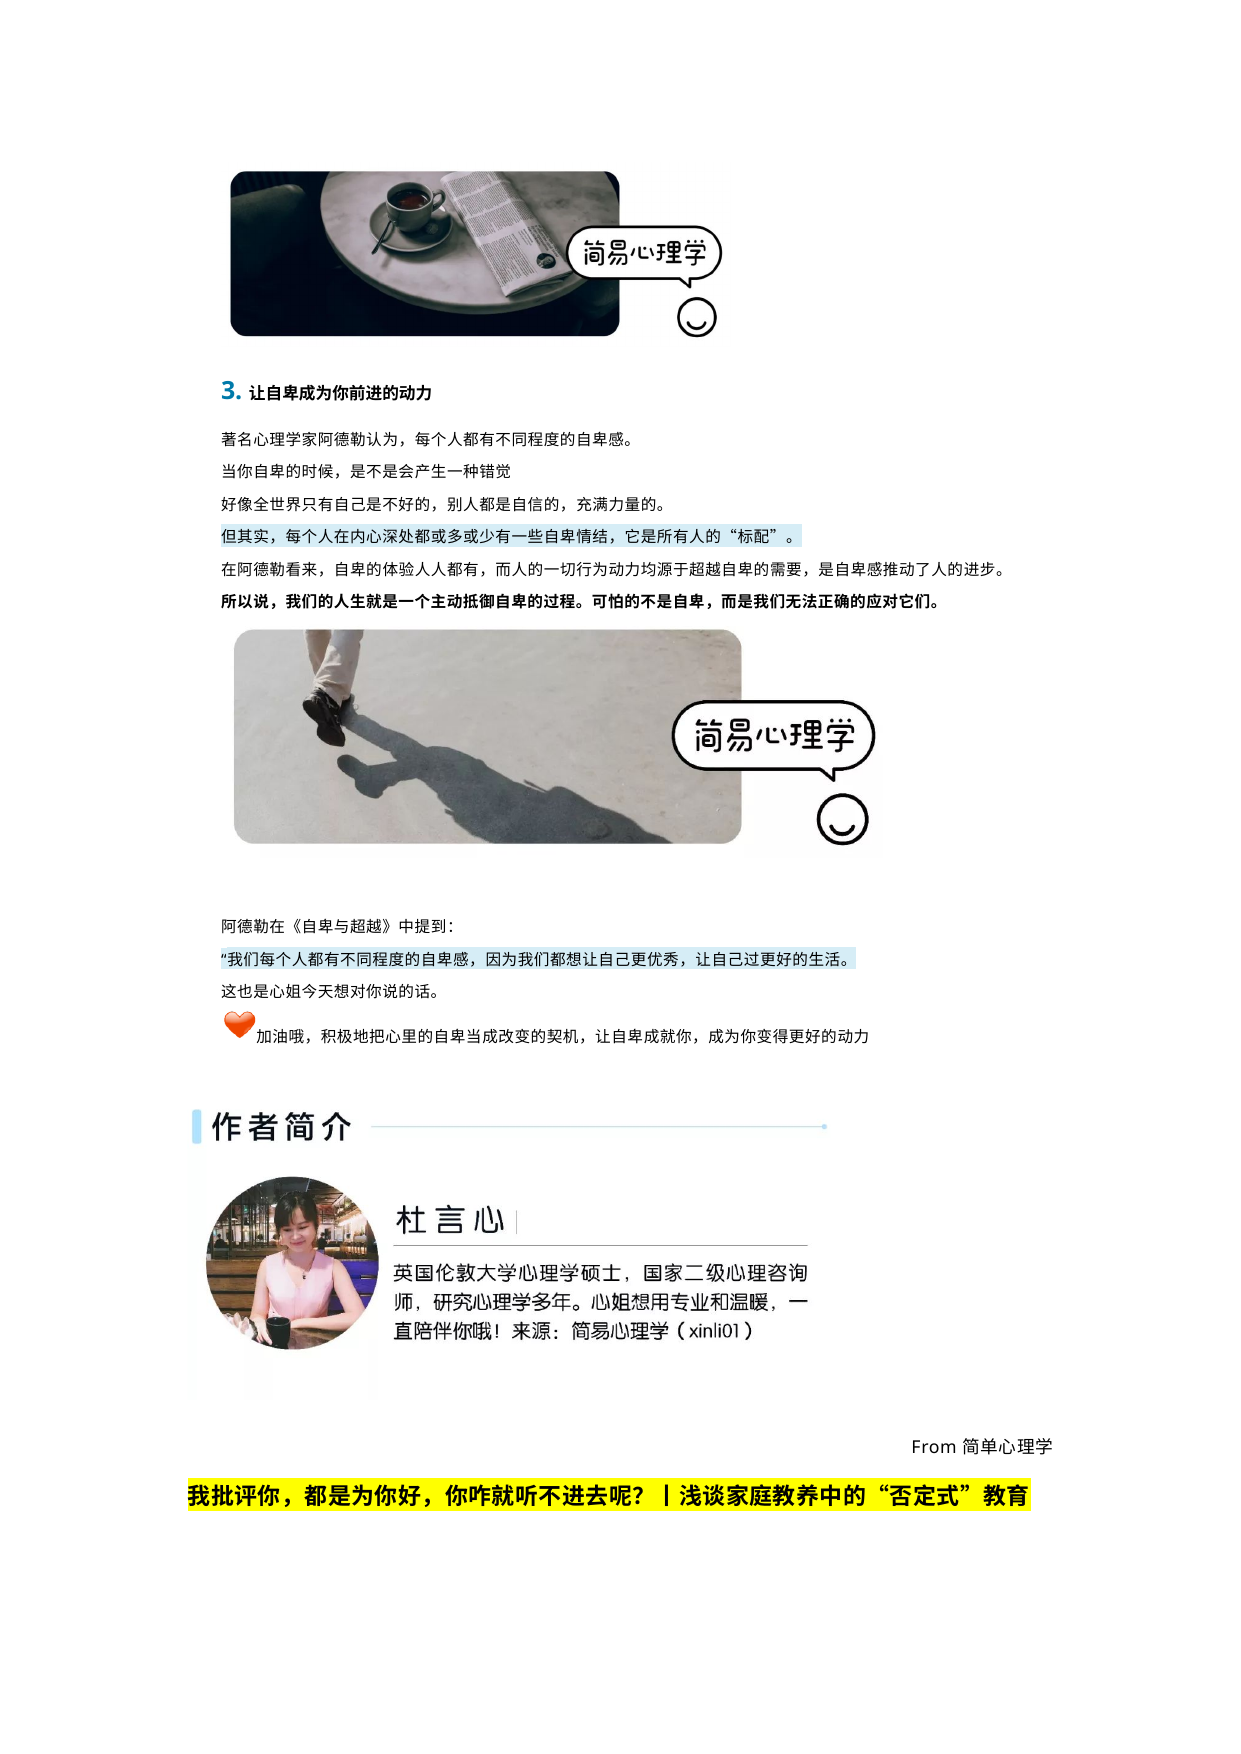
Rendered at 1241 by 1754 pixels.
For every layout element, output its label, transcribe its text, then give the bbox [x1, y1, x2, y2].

text 在阿德勒看来，自卑的体验人人都有，而人的一切行为动力均源于超越自卑的需要，是自卑感推动了人的进步。 [221, 552, 1019, 584]
subtitle 我批评你，都是为你好，你咋就听不进去呢？丨浅谈家庭教养中的“否定式”教育 [187, 1462, 1053, 1527]
text 但其实，每个人在内心深处都或多或少有一些自卑情结，它是所有人的“标配”。 [221, 519, 1019, 552]
picture [220, 1007, 257, 1043]
text From 简单心理学 [187, 1429, 1053, 1462]
text 这也是心姐今天想对你说的话。 [221, 974, 1019, 1007]
picture [187, 1072, 831, 1400]
text 加油哦，积极地把心里的自卑当成改变的契机，让自卑成就你，成为你变得更好的动力 [221, 1007, 1019, 1072]
text “我们每个人都有不同程度的自卑感，因为我们都想让自己更优秀，让自己过更好的生活。 [221, 942, 1019, 974]
text 所以说，我们的人生就是一个主动抵御自卑的过程。可怕的不是自卑，而是我们无法正确的应对它们。 [221, 584, 1019, 617]
text 阿德勒在《自卑与超越》中提到： [221, 909, 1019, 942]
text 当你自卑的时候，是不是会产生一种错觉 [221, 454, 1019, 487]
picture [220, 617, 887, 858]
text 著名心理学家阿德勒认为，每个人都有不同程度的自卑感。 [221, 422, 1019, 454]
text 好像全世界只有自己是不好的，别人都是自信的，充满力量的。 [221, 487, 1019, 519]
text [221, 162, 1019, 422]
picture [220, 162, 731, 347]
